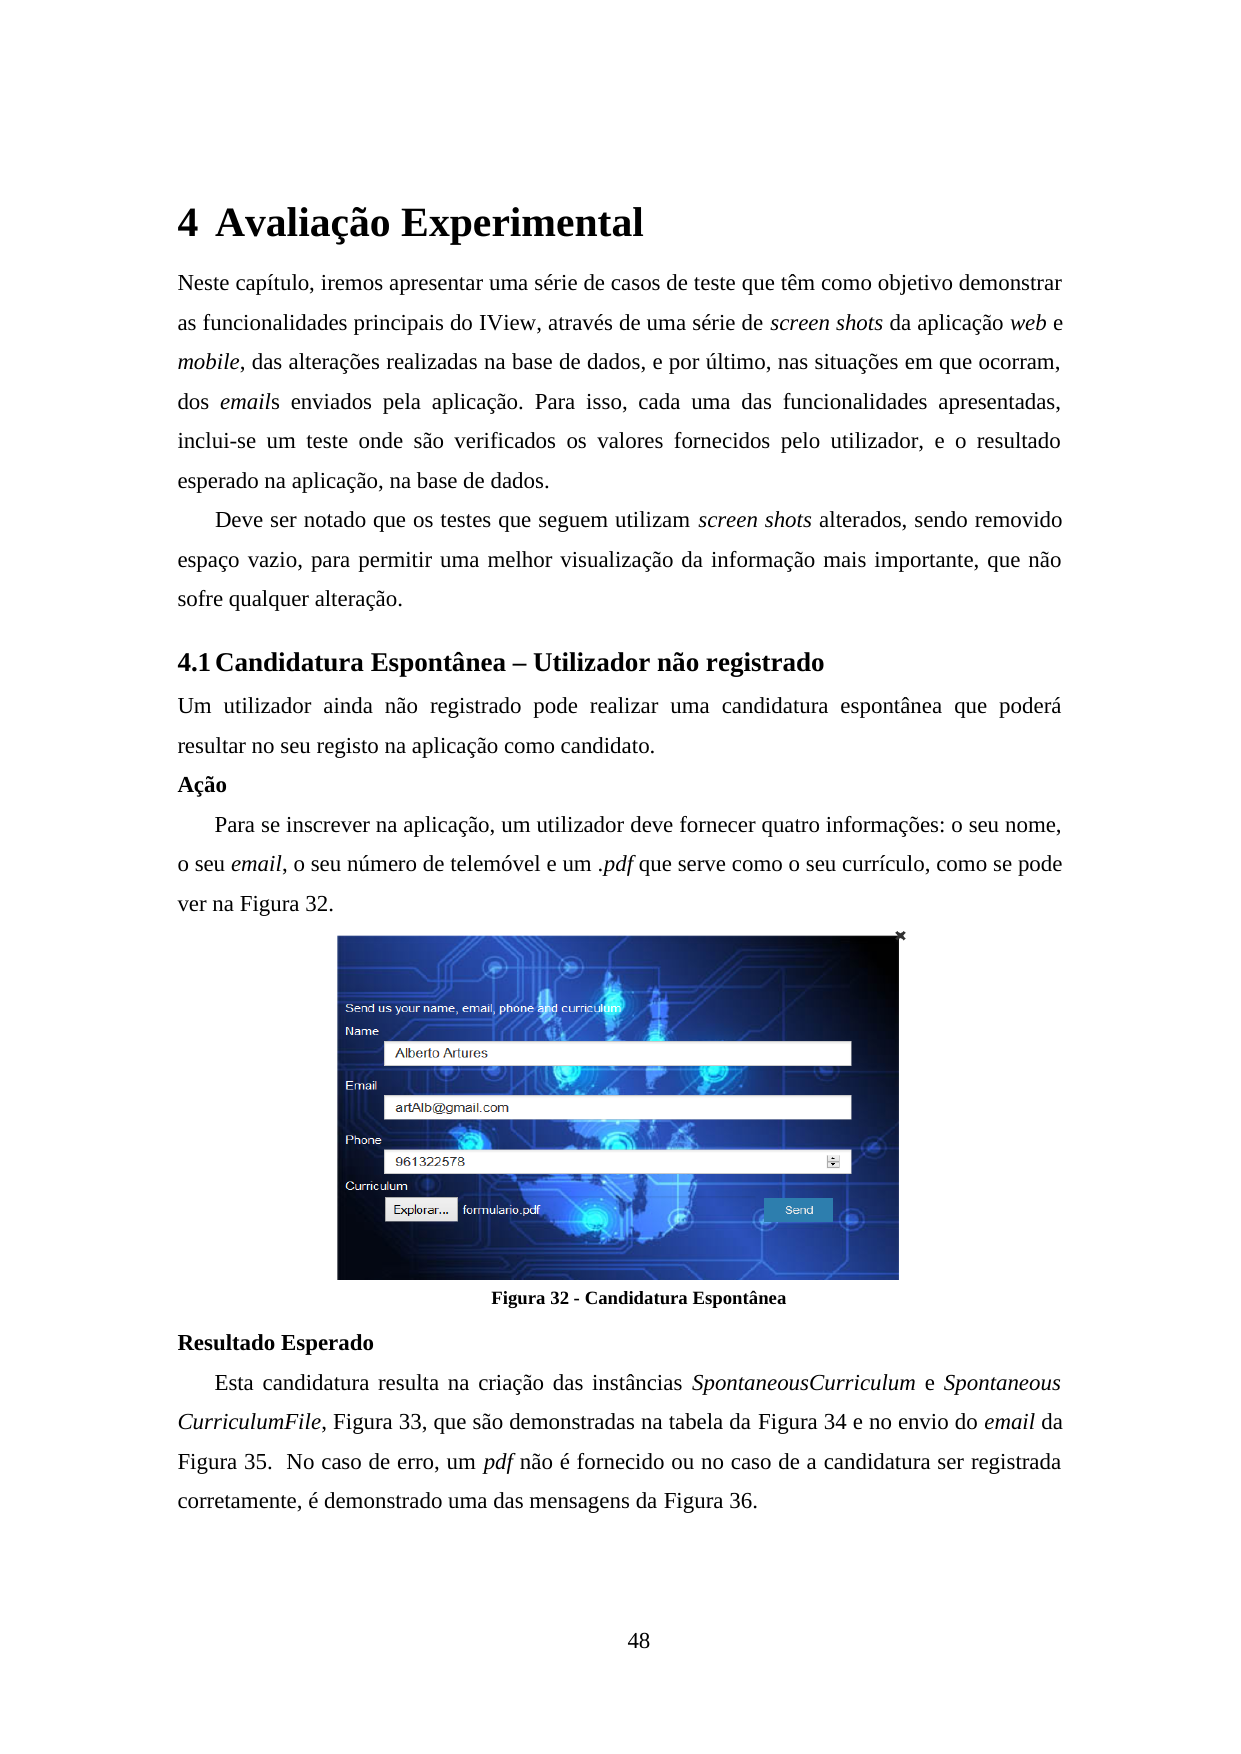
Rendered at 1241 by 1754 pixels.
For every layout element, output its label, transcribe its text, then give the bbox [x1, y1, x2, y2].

text Para se inscrever na aplicação, um utilizador deve fornecer quatro informações: o seu nome, o seu email, o seu número de telemóvel e um .pdf que serve como o seu currículo, como se pode ver na Figura 32. [177, 811, 1063, 916]
text Um utilizador ainda não registrado pode realizar uma candidatura espontânea que poderá resultar no seu registo na aplicação como candidato. [177, 692, 1063, 758]
subtitle Avaliação Experimental [177, 198, 1063, 246]
text Neste capítulo, iremos apresentar uma série de casos de teste que têm como objetivo demonstrar as funcionalidades principais do IView, através de uma série de screen shots da aplicação web e mobile, das alterações realizadas na base de dados, e por último, nas situações em que ocorram, dos emails enviados pela aplicação. Para isso, cada uma das funcionalidades apresentadas, inclui-se um teste onde são verificados os valores fornecidos pelo utilizador, e o resultado esperado na aplicação, na base de dados. [177, 269, 1063, 493]
text Esta candidatura resulta na criação das instâncias SpontaneousCurriculum e Spontaneous CurriculumFile, Figura 33, que são demonstradas na tabela da Figura 34 e no envio do email da Figura 35. No caso de erro, um pdf não é fornecido ou no caso de a candidatura ser registrada corretamente, é demonstrado uma das mensagens da Figura 36. [177, 1369, 1063, 1514]
subtitle Candidatura Espontânea – Utilizador não registrado [177, 646, 1063, 677]
text Ação [177, 771, 1063, 798]
text Deve ser notado que os testes que seguem utilizam screen shots alterados, sendo removido espaço vazio, para permitir uma melhor visualização da informação mais importante, que não sofre qualquer alteração. [177, 506, 1063, 612]
picture [331, 929, 910, 1287]
text Figura 32 - Candidatura Espontânea [177, 1287, 1063, 1308]
text Resultado Esperado [177, 1329, 1063, 1356]
